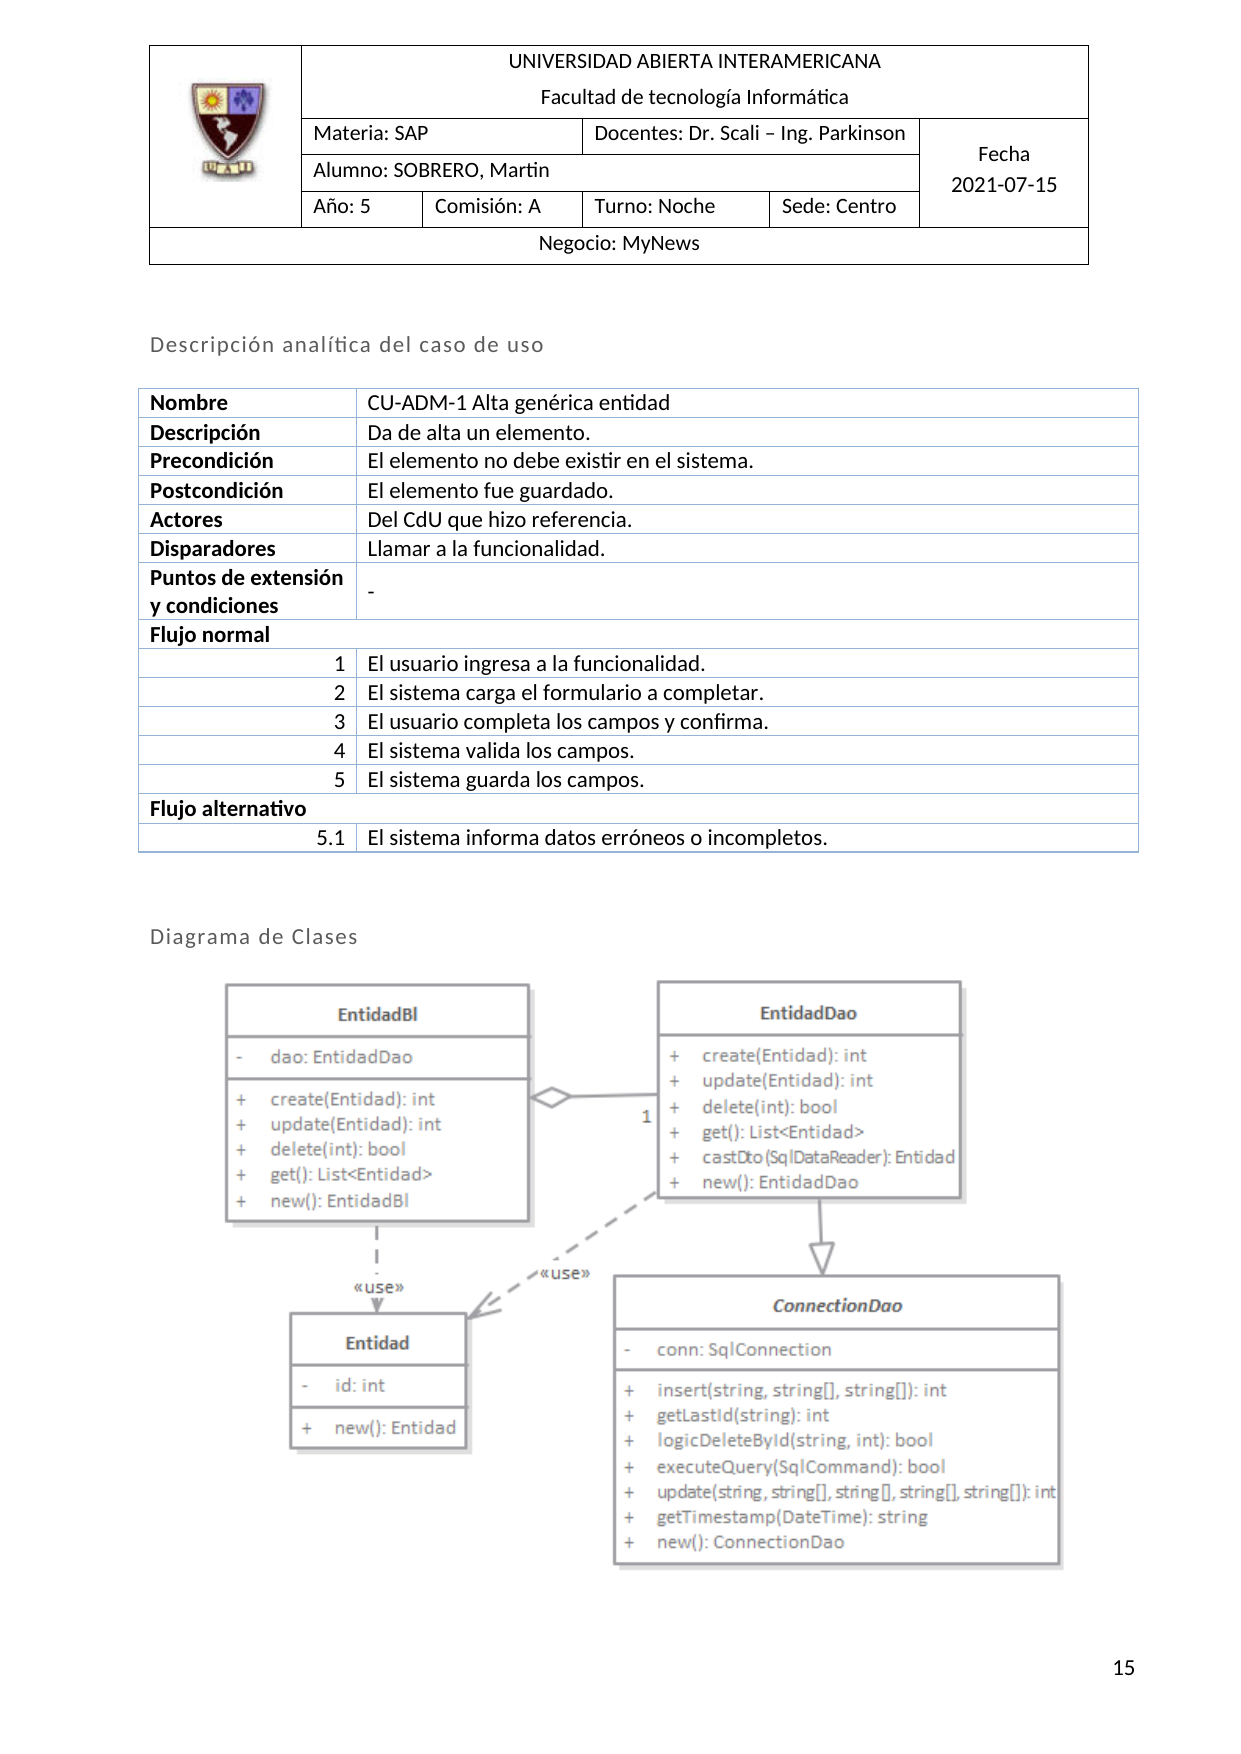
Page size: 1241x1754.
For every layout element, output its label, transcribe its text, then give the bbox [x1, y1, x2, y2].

subtitle Diagrama de Clases [150, 922, 1135, 950]
table_cell 1 [139, 649, 356, 677]
table_cell Precondición [139, 447, 356, 475]
table_cell 5 [139, 765, 356, 793]
table_cell El elemento no debe existir en el sistema. [357, 447, 1138, 475]
table_cell El elemento fue guardado. [357, 476, 1138, 504]
table_cell 3 [139, 707, 356, 735]
table_cell Disparadores [139, 534, 356, 562]
table_cell El usuario completa los campos y confirma. [357, 707, 1138, 735]
table_cell El sistema carga el formulario a completar. [357, 678, 1138, 706]
picture [177, 74, 278, 187]
subtitle Descripción analítica del caso de uso [150, 330, 1135, 358]
table_cell Descripción [139, 418, 356, 446]
table_cell El sistema valida los campos. [357, 736, 1138, 764]
table_cell 4 [139, 736, 356, 764]
table_cell El usuario ingresa a la funcionalidad. [357, 649, 1138, 677]
table_cell Flujo normal [139, 620, 1138, 648]
table_header CU-ADM-1 Alta genérica entidad [357, 389, 1138, 417]
table_cell 2 [139, 678, 356, 706]
table_cell Del CdU que hizo referencia. [357, 505, 1138, 533]
table_cell El sistema informa datos erróneos o incompletos. [357, 824, 1138, 851]
table_cell Flujo alternativo [139, 794, 1138, 822]
table_cell - [357, 563, 1138, 619]
table_header Nombre [139, 389, 356, 417]
table_cell El sistema guarda los campos. [357, 765, 1138, 793]
table_cell Postcondición [139, 476, 356, 504]
table_cell Llamar a la funcionalidad. [357, 534, 1138, 562]
table_cell Da de alta un elemento. [357, 418, 1138, 446]
table_cell Puntos de extensión y condiciones [139, 563, 356, 619]
table_cell Actores [139, 505, 356, 533]
table_cell 5.1 [139, 824, 356, 851]
picture [219, 979, 1067, 1575]
